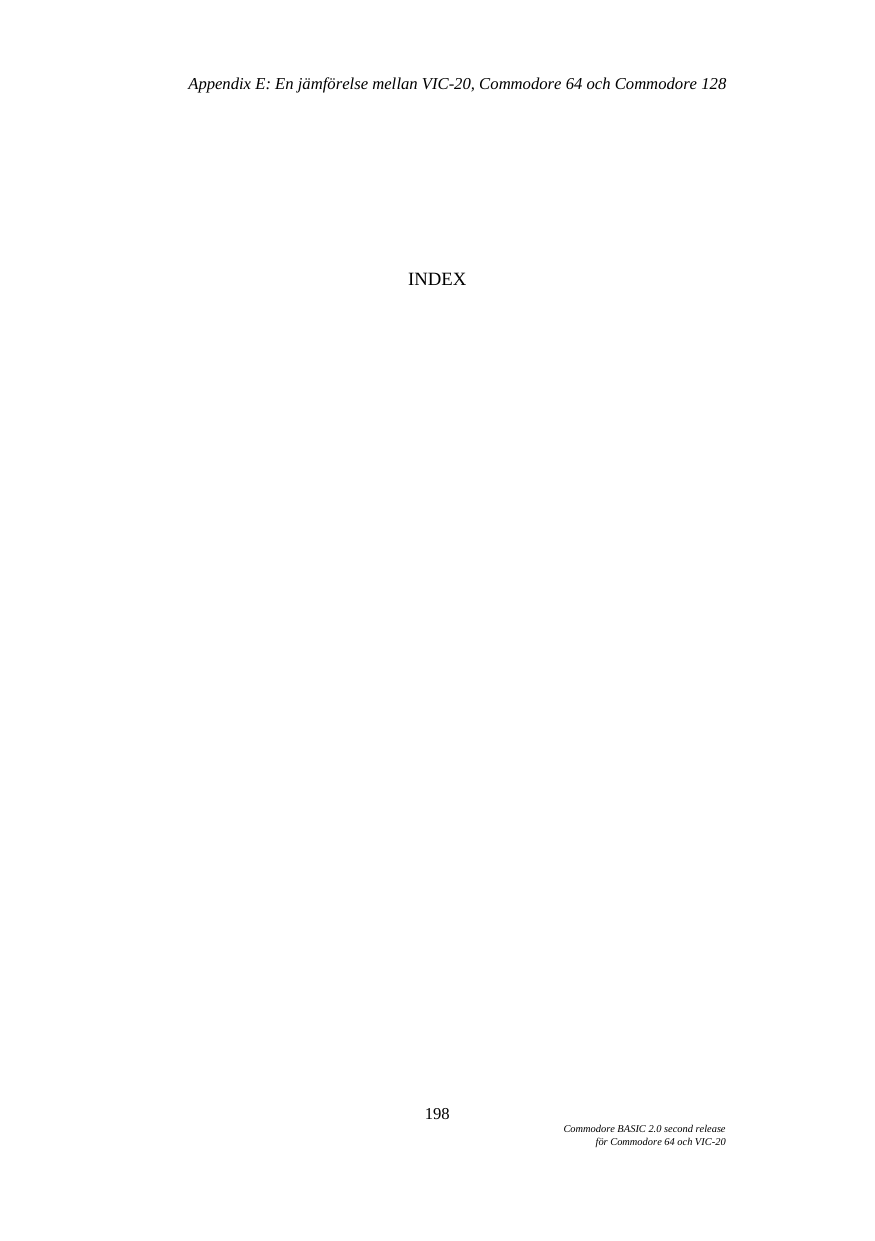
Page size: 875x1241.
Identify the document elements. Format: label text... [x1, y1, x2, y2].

text INDEX [148, 267, 726, 289]
